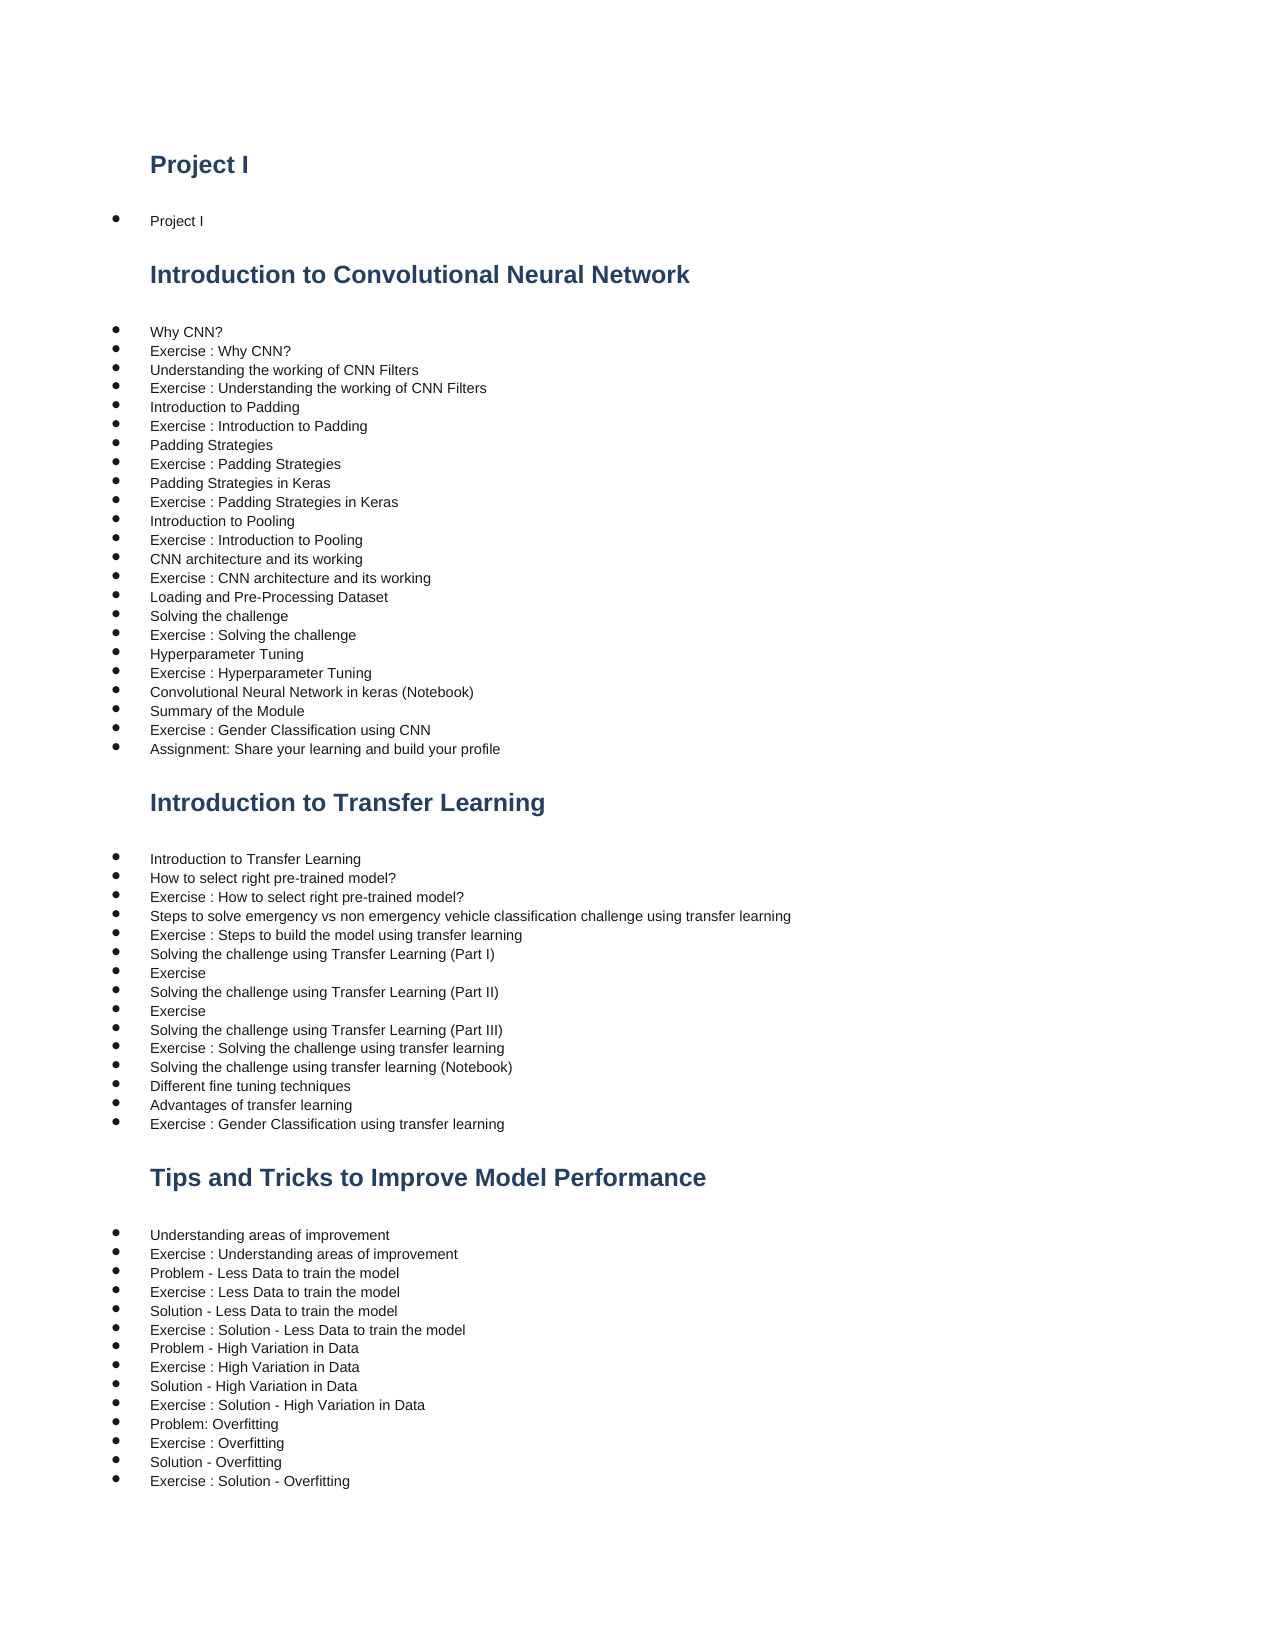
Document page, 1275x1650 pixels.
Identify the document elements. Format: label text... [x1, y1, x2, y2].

list Exercise : Solution - Less Data to train the model [112, 1320, 1125, 1339]
list Exercise : Overfitting [112, 1434, 1125, 1453]
list Problem - Less Data to train the model [112, 1263, 1125, 1282]
list Exercise : Understanding areas of improvement [112, 1244, 1125, 1263]
list Exercise : Steps to build the model using transfer learning [112, 926, 1125, 945]
list Convolutional Neural Network in keras (Notebook) [112, 683, 1125, 702]
list How to select right pre-trained model? [112, 869, 1125, 888]
list Exercise : CNN architecture and its working [112, 569, 1125, 588]
list CNN architecture and its working [112, 550, 1125, 569]
list Introduction to Padding [112, 398, 1125, 417]
list Solving the challenge using Transfer Learning (Part I) [112, 945, 1125, 964]
list Exercise : Padding Strategies in Keras [112, 493, 1125, 512]
list Understanding the working of CNN Filters [112, 360, 1125, 379]
list Exercise : Gender Classification using transfer learning [112, 1115, 1125, 1134]
list Exercise : Solution - High Variation in Data [112, 1396, 1125, 1415]
list Exercise : Solving the challenge [112, 626, 1125, 645]
list Padding Strategies [112, 436, 1125, 455]
list Introduction to Transfer Learning [112, 850, 1125, 869]
list Steps to solve emergency vs non emergency vehicle classification challenge using transfer learning [112, 907, 1125, 926]
list Assignment: Share your learning and build your profile [112, 739, 1125, 758]
list Exercise : Less Data to train the model [112, 1282, 1125, 1301]
list Different fine tuning techniques [112, 1077, 1125, 1096]
list Exercise : How to select right pre-trained model? [112, 888, 1125, 907]
list Exercise : High Variation in Data [112, 1358, 1125, 1377]
list Solving the challenge using Transfer Learning (Part II) [112, 983, 1125, 1002]
list Solving the challenge using transfer learning (Notebook) [112, 1058, 1125, 1077]
list Why CNN? [112, 322, 1125, 341]
list Solution - Less Data to train the model [112, 1301, 1125, 1320]
list Exercise : Introduction to Padding [112, 417, 1125, 436]
list Problem: Overfitting [112, 1415, 1125, 1434]
list Exercise : Padding Strategies [112, 455, 1125, 474]
list Exercise : Hyperparameter Tuning [112, 664, 1125, 683]
list Problem - High Variation in Data [112, 1339, 1125, 1358]
list Exercise : Introduction to Pooling [112, 531, 1125, 550]
list Hyperparameter Tuning [112, 645, 1125, 664]
list Project I [112, 212, 1125, 231]
list Exercise : Understanding the working of CNN Filters [112, 379, 1125, 398]
list Introduction to Pooling [112, 512, 1125, 531]
list Understanding areas of improvement [112, 1226, 1125, 1244]
list Exercise : Why CNN? [112, 341, 1125, 360]
list Advantages of transfer learning [112, 1096, 1125, 1115]
subtitle Introduction to Convolutional Neural Network [150, 260, 1125, 289]
list Padding Strategies in Keras [112, 474, 1125, 493]
list Solution - Overfitting [112, 1453, 1125, 1472]
subtitle Tips and Tricks to Improve Model Performance [150, 1163, 1125, 1192]
list Exercise : Solving the challenge using transfer learning [112, 1039, 1125, 1058]
subtitle Project I [150, 150, 1125, 179]
list Solving the challenge [112, 607, 1125, 626]
list Exercise : Solution - Overfitting [112, 1472, 1125, 1491]
list Exercise [112, 964, 1125, 983]
list Exercise [112, 1002, 1125, 1021]
subtitle Introduction to Transfer Learning [150, 788, 1125, 816]
list Summary of the Module [112, 702, 1125, 721]
list Solving the challenge using Transfer Learning (Part III) [112, 1021, 1125, 1039]
list Loading and Pre-Processing Dataset [112, 588, 1125, 607]
list Exercise : Gender Classification using CNN [112, 721, 1125, 739]
list Solution - High Variation in Data [112, 1377, 1125, 1396]
